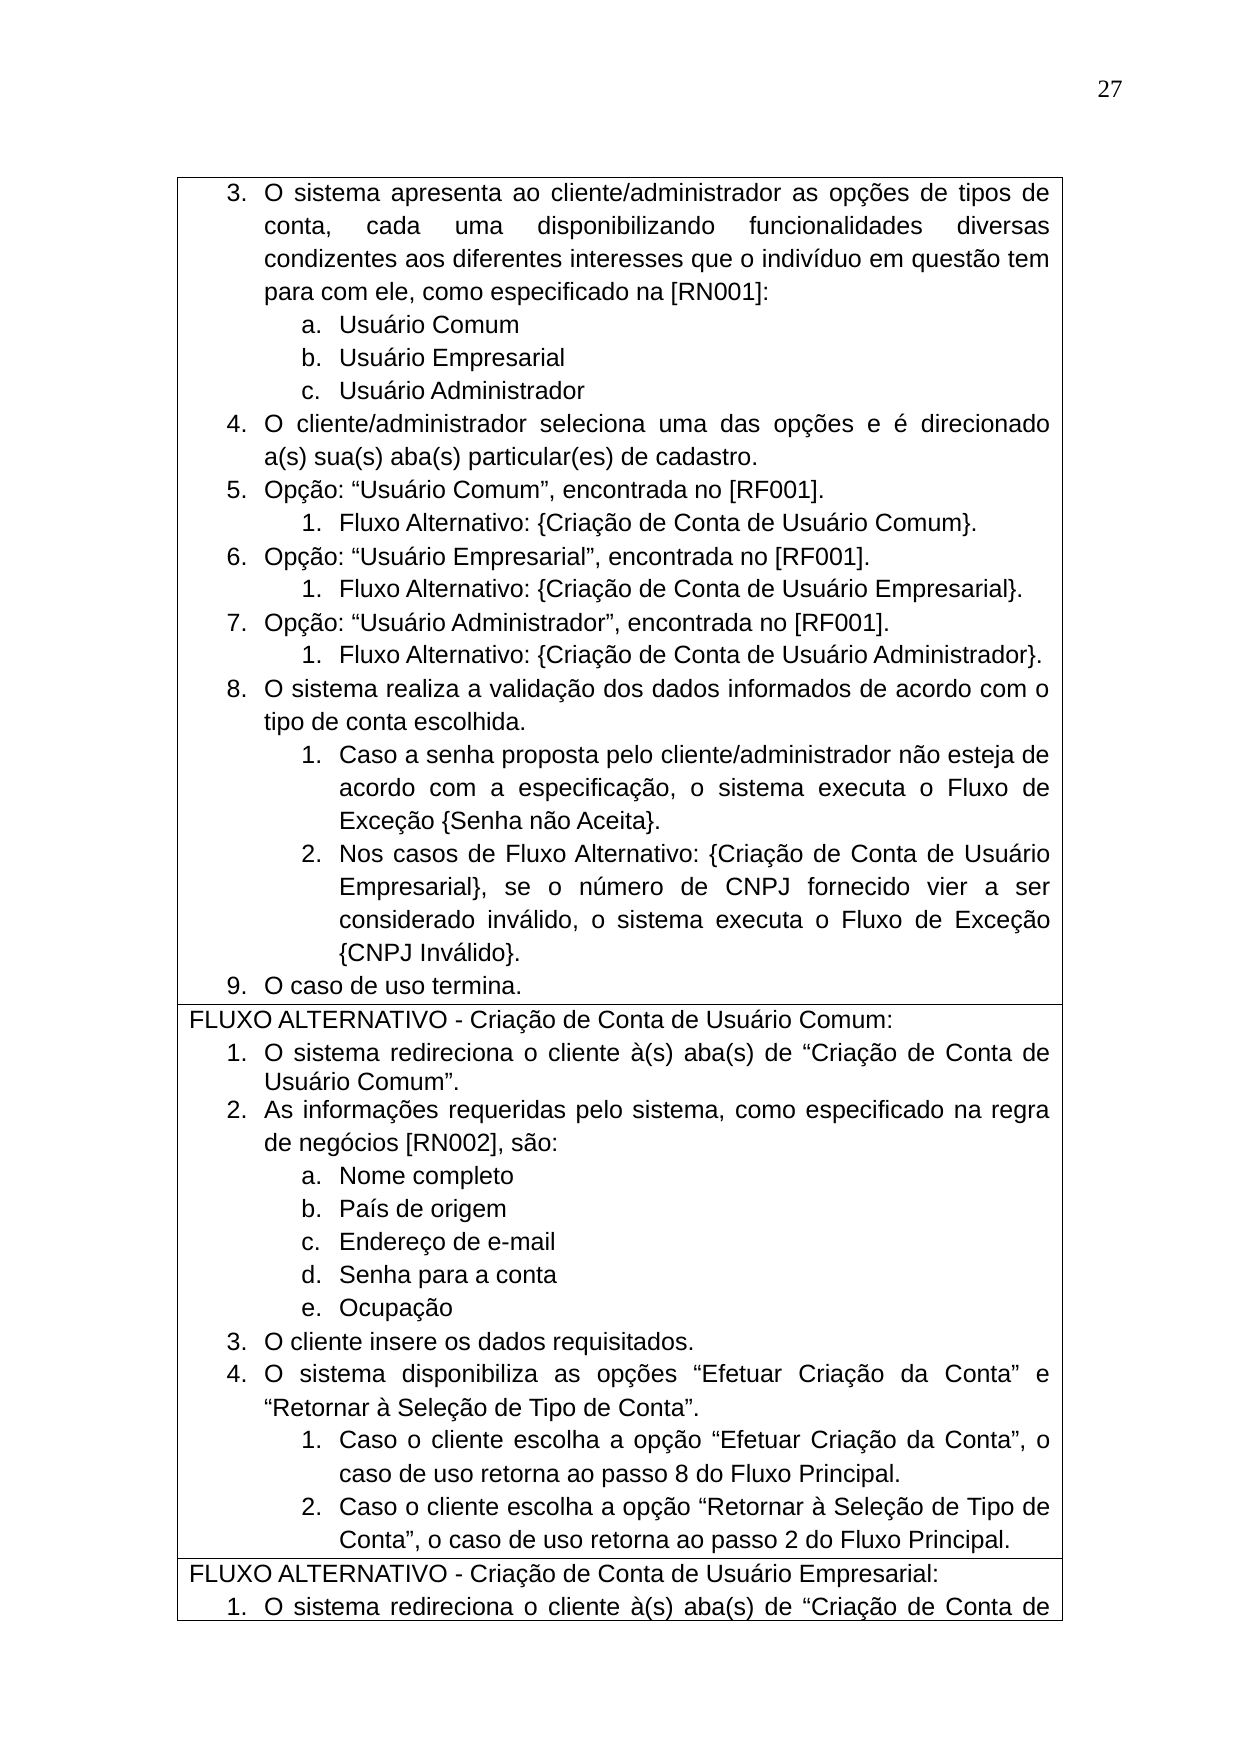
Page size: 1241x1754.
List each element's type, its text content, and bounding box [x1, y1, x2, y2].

table_cell FLUXO ALTERNATIVO - Criação de Conta de Usuário Comum: O sistema redireciona o cliente à(s) aba(s) de “Criação de Conta de Usuário Comum”. As informações requeridas pelo sistema, como especificado na regra de negócios [RN002], são: Nome completo País de origem Endereço de e-mail Senha para a conta Ocupação O cliente insere os dados requisitados. O sistema disponibiliza as opções “Efetuar Criação da Conta” e “Retornar à Seleção de Tipo de Conta”. Caso o cliente escolha a opção “Efetuar Criação da Conta”, o caso de uso retorna ao passo 8 do Fluxo Principal. Caso o cliente escolha a opção “Retornar à Seleção de Tipo de Conta”, o caso de uso retorna ao passo 2 do Fluxo Principal. [178, 1005, 1062, 1558]
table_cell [178, 178, 1062, 1004]
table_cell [178, 1559, 1062, 1620]
